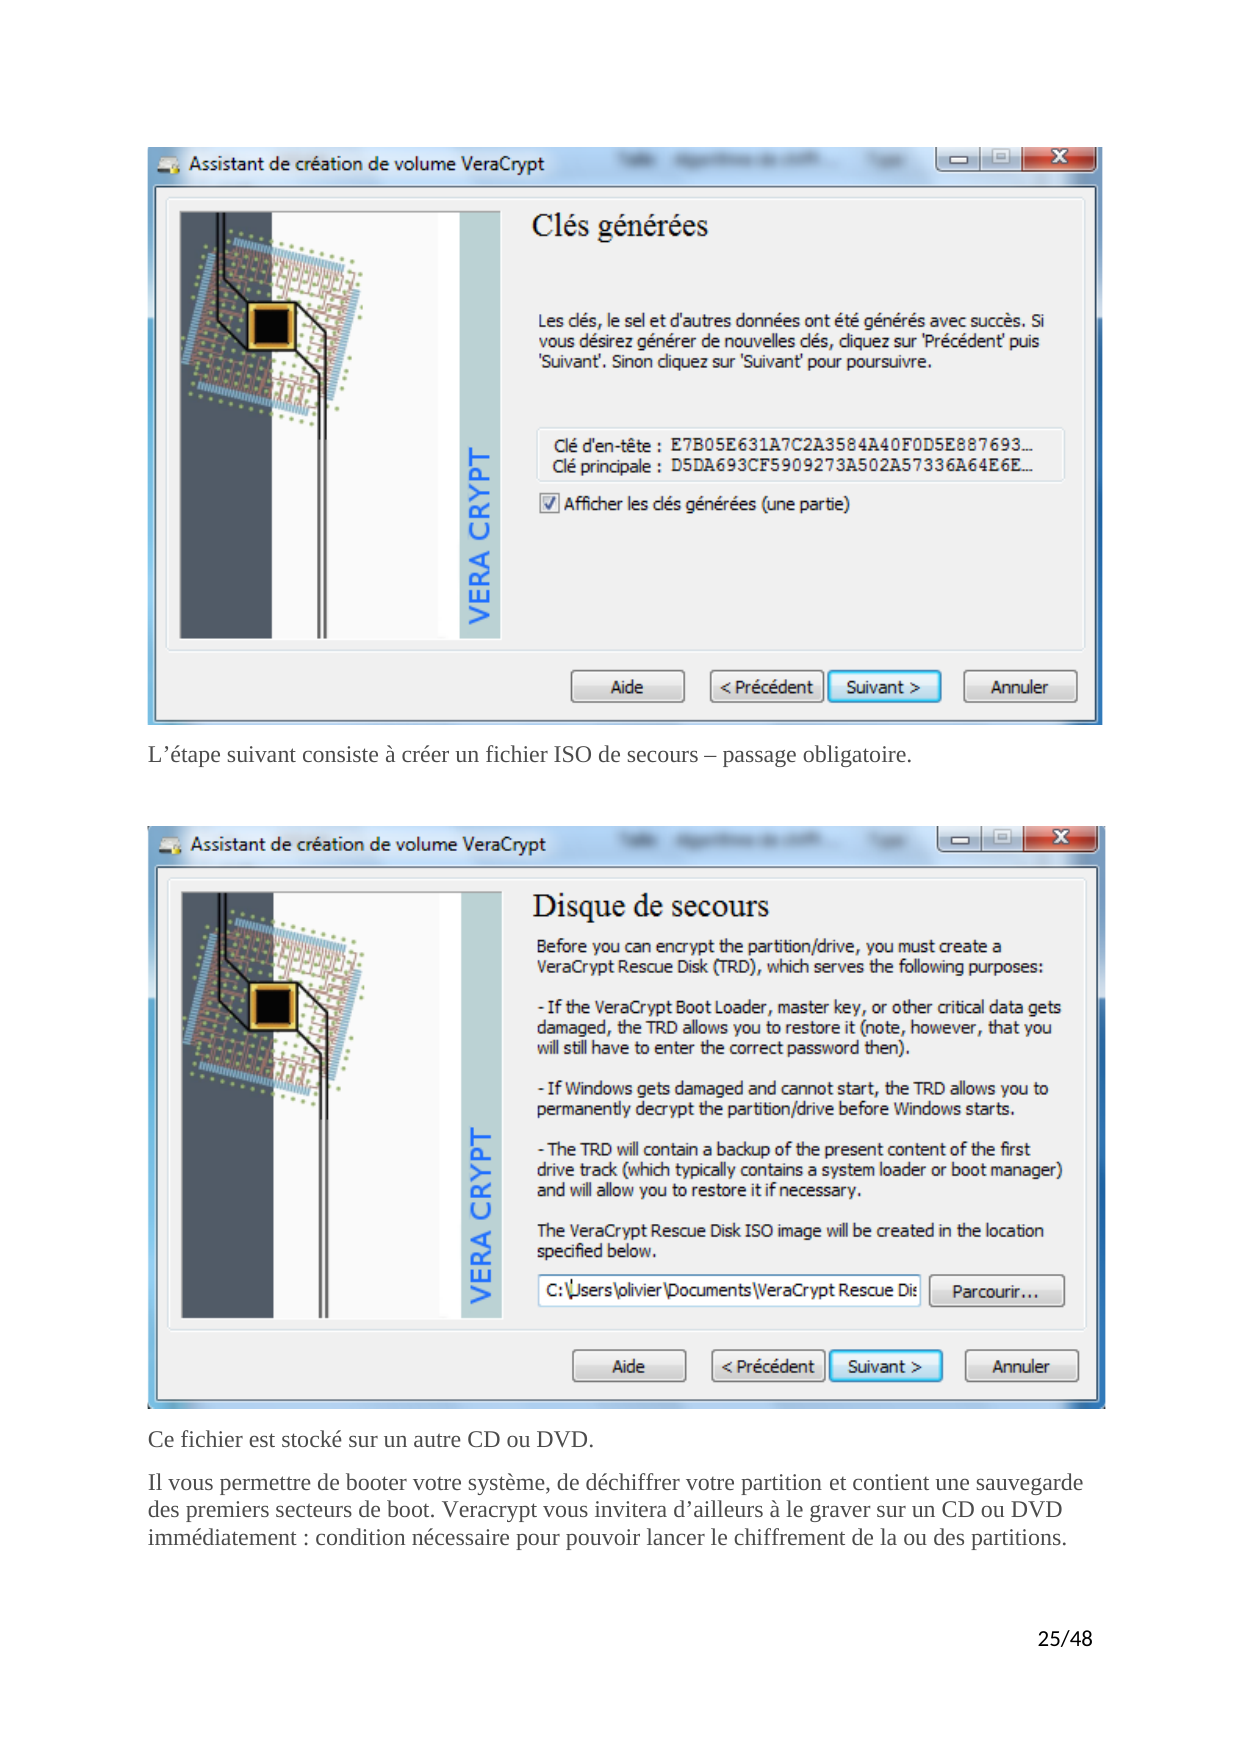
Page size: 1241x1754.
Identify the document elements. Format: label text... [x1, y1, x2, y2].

picture [147, 147, 1103, 725]
picture [147, 826, 1106, 1409]
text L’étape suivant consiste à créer un fichier ISO de secours – passage obligatoire. [148, 740, 1093, 767]
text Ce fichier est stocké sur un autre CD ou DVD. [148, 1425, 1093, 1452]
text Il vous permettre de booter votre système, de déchiffrer votre partition et contient une sauvegarde des premiers secteurs de boot. Veracrypt vous invitera d’ailleurs à le graver sur un CD ou DVD immédiatement : condition nécessaire pour pouvoir lancer le chiffrement de la ou des partitions. [148, 1468, 1093, 1551]
